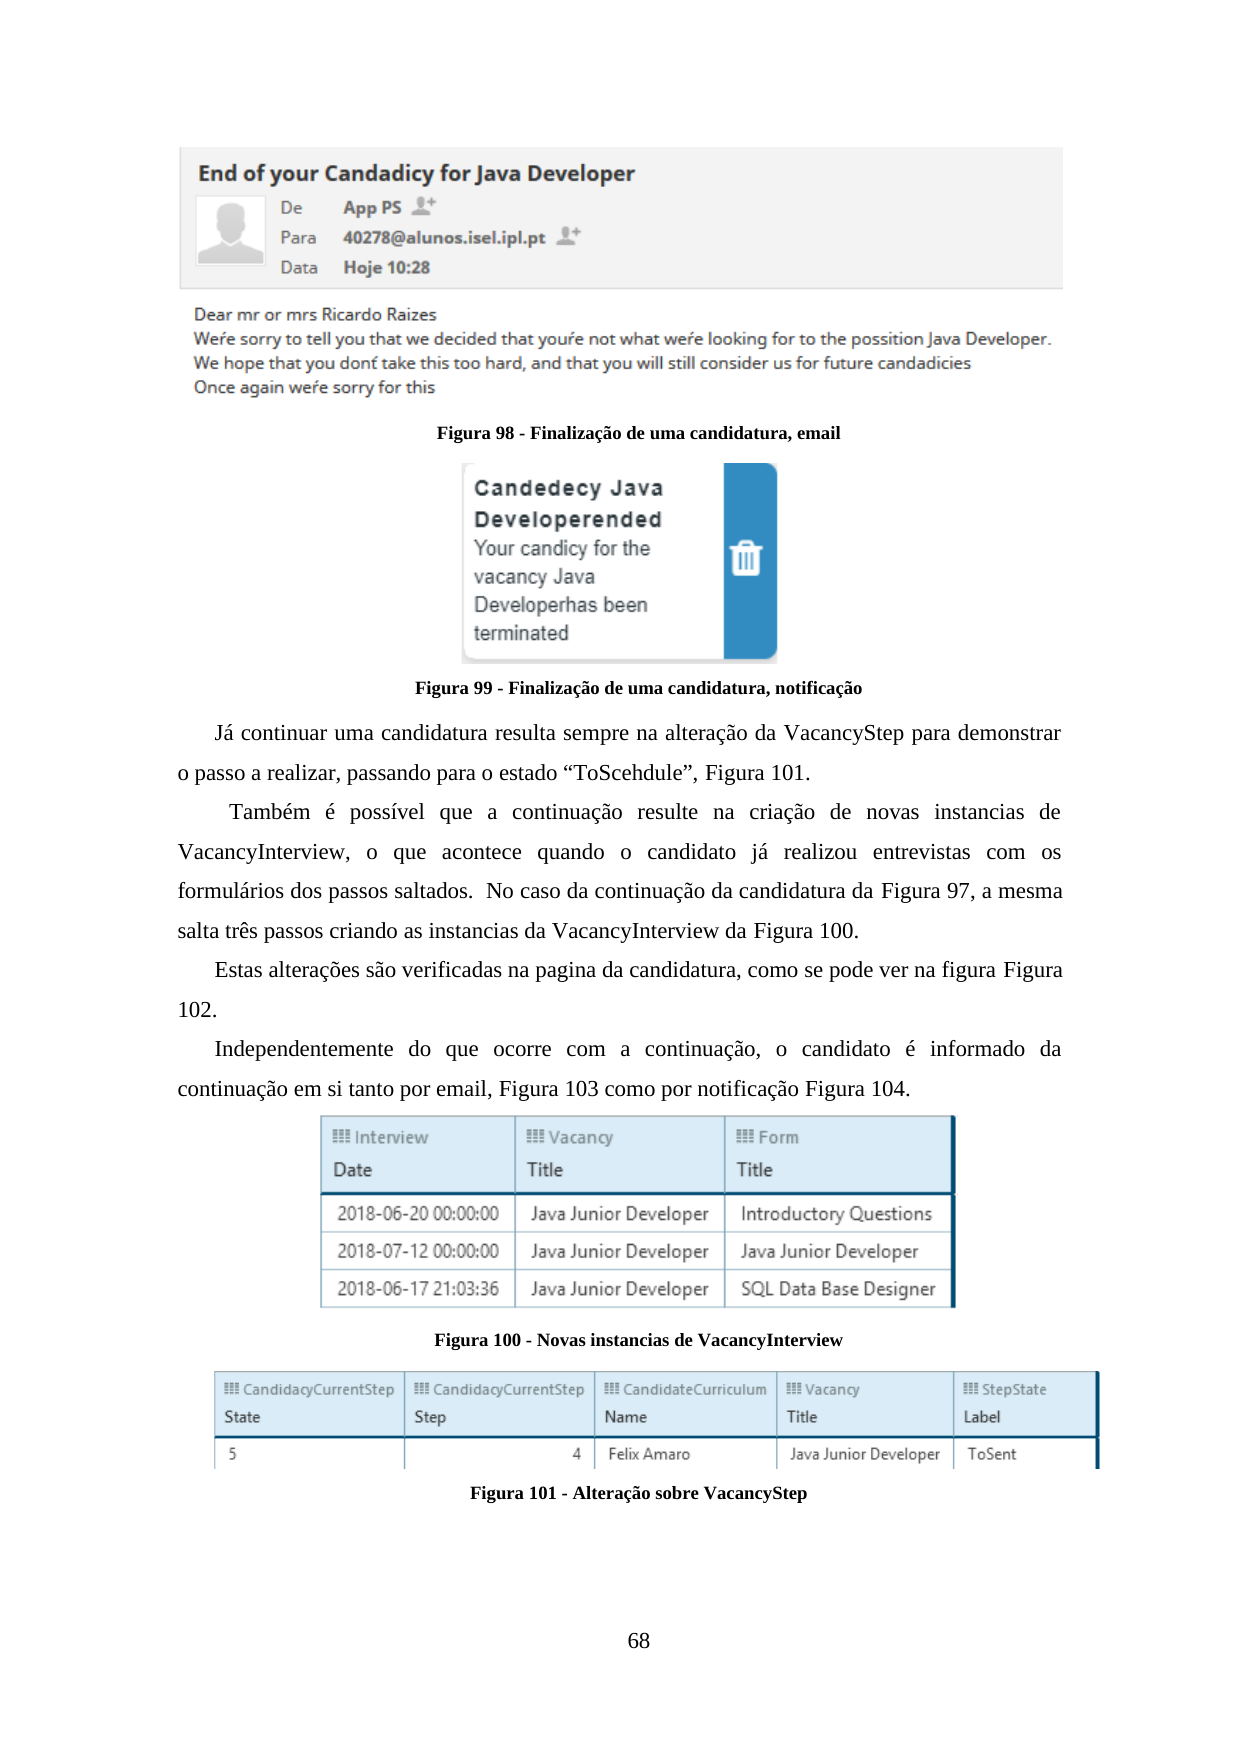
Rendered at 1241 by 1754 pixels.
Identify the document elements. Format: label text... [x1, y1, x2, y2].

text Figura 98 - Finalização de uma candidatura, email [177, 422, 1063, 443]
picture [177, 147, 1063, 409]
picture [214, 1371, 1095, 1436]
text Já continuar uma candidatura resulta sempre na alteração da VacancyStep para demonstrar o passo a realizar, passando para o estado “ToScehdule”, Figura 101. [177, 719, 1063, 785]
text Também é possível que a continuação resulte na criação de novas instancias de VacancyInterview, o que acontece quando o candidato já realizou entrevistas com os formulários dos passos saltados. No caso da continuação da candidatura da Figura 97, a mesma salta três passos criando as instancias da VacancyInterview da Figura 100. [177, 798, 1063, 943]
picture [319, 1114, 959, 1316]
picture [461, 463, 779, 664]
text Figura 99 - Finalização de uma candidatura, notificação [177, 677, 1063, 699]
text Figura 100 - Novas instancias de VacancyInterview [177, 1329, 1063, 1351]
picture [214, 1439, 1095, 1469]
text Independentemente do que ocorre com a continuação, o candidato é informado da continuação em si tanto por email, Figura 103 como por notificação Figura 104. [177, 1035, 1063, 1101]
text Estas alterações são verificadas na pagina da candidatura, como se pode ver na figura Figura 102. [177, 956, 1063, 1022]
text Figura 101 - Alteração sobre VacancyStep [177, 1482, 1063, 1504]
